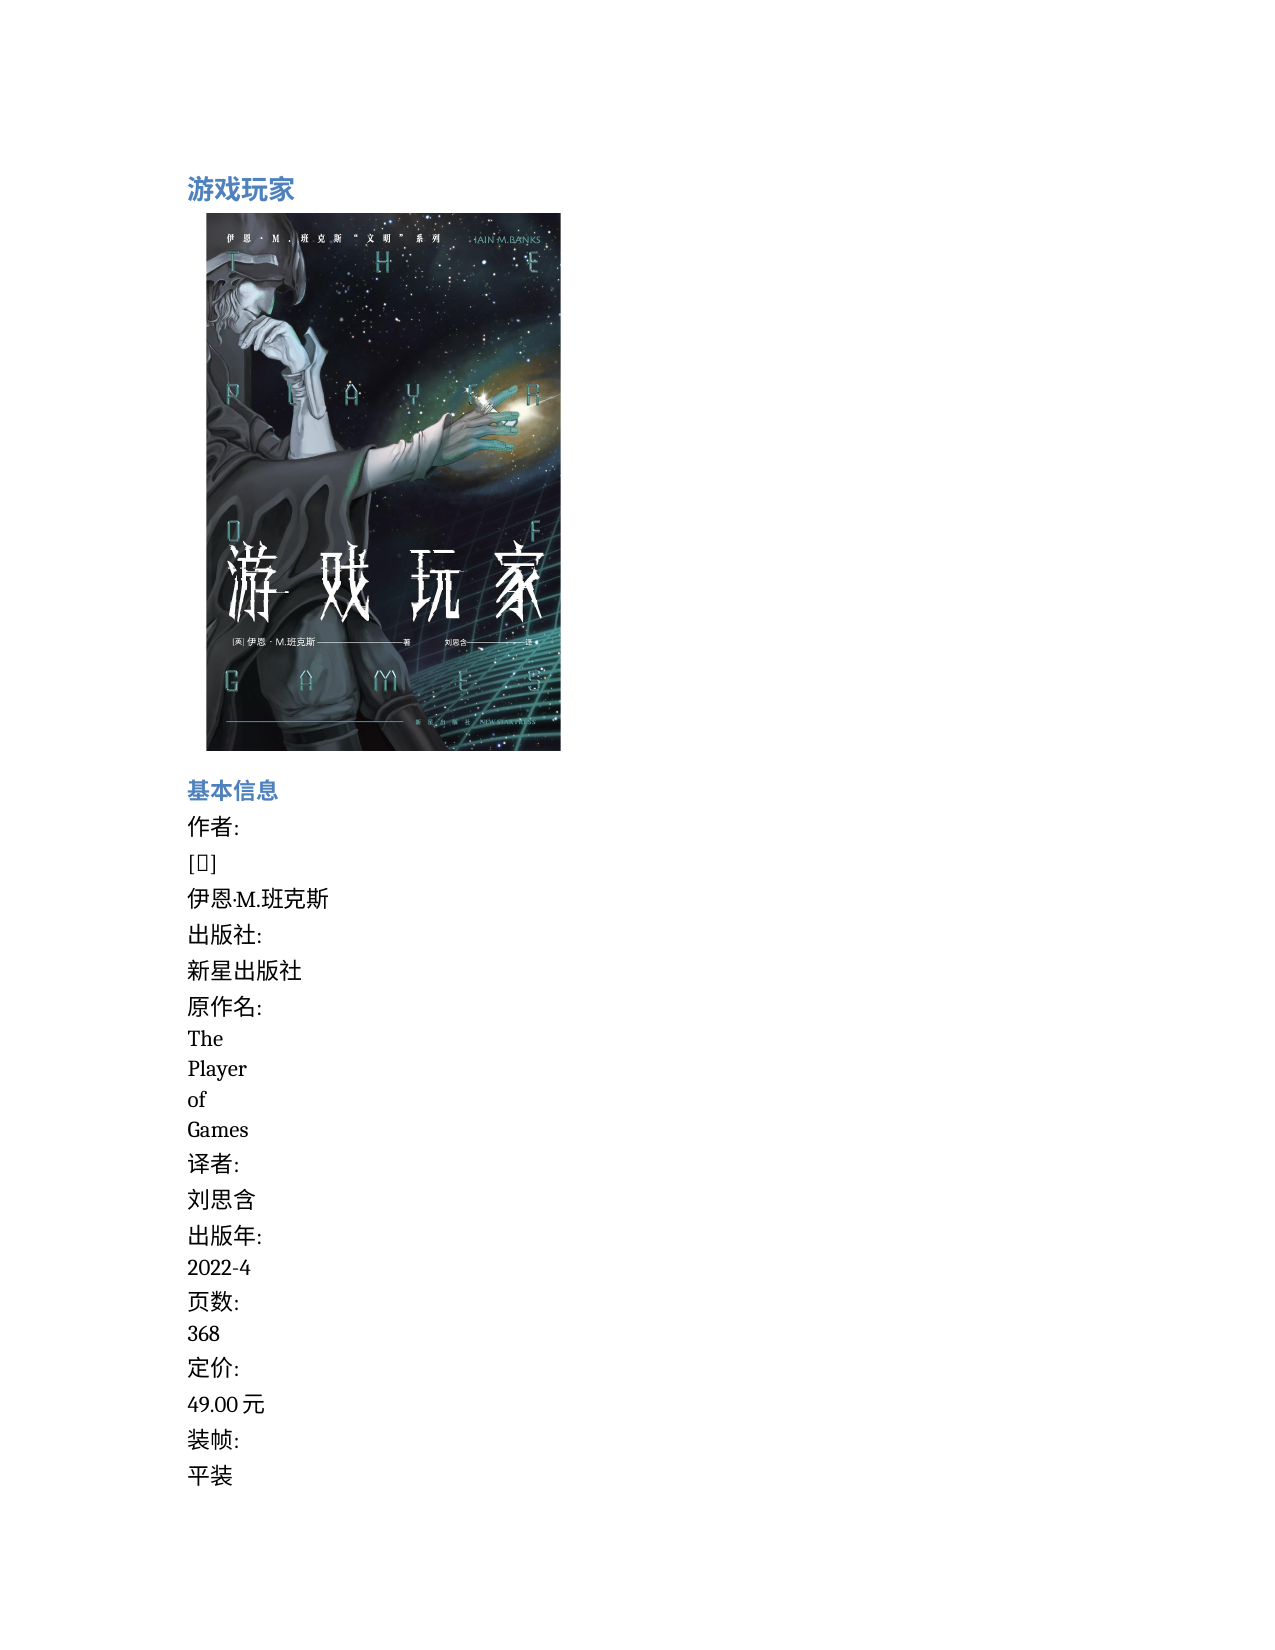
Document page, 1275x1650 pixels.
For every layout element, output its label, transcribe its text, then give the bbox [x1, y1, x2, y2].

subtitle 基本信息 [187, 775, 1087, 807]
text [187, 811, 1087, 1491]
subtitle 游戏玩家 [187, 171, 1087, 208]
picture [206, 213, 561, 751]
